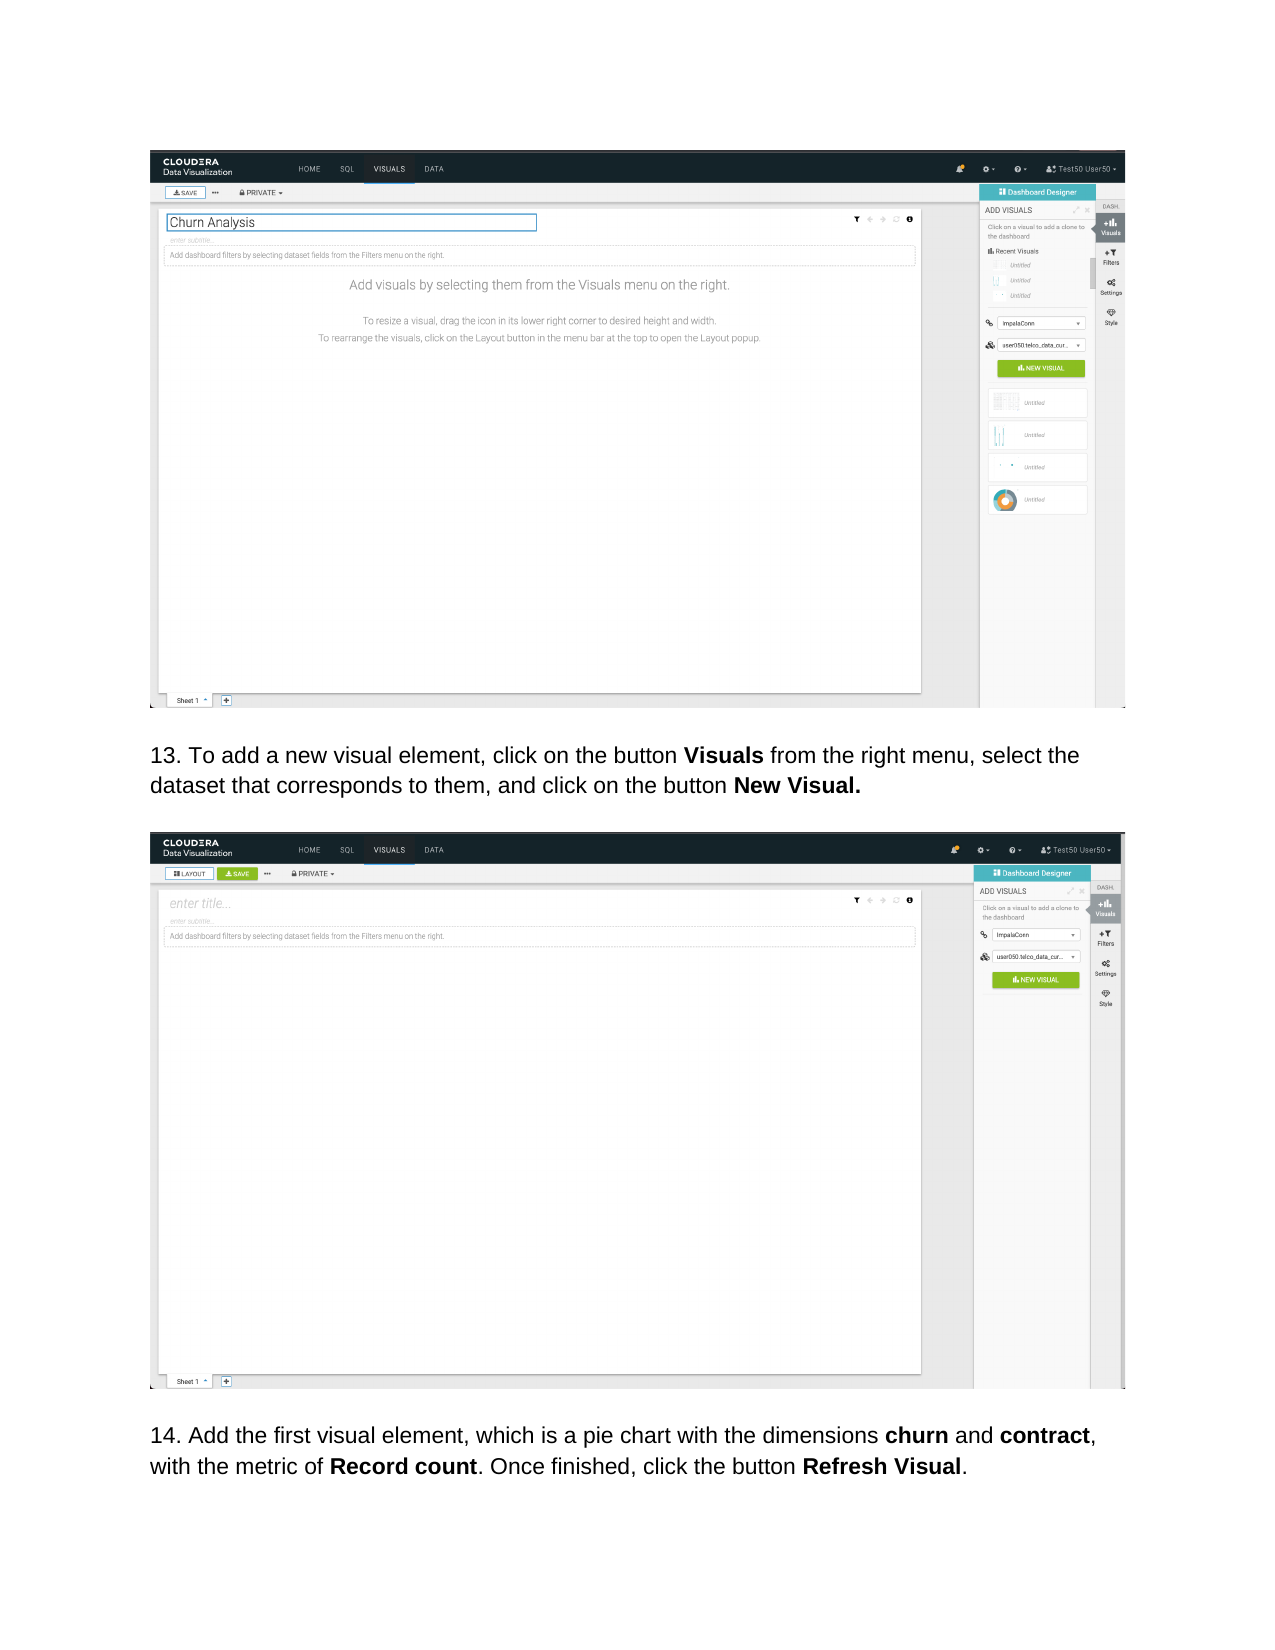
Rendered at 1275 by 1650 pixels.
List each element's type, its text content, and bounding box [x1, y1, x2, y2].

text 14. Add the first visual element, which is a pie chart with the dimensions churn and contract, with the metric of Record count. Once finished, click the button Refresh Visual. [150, 1422, 1125, 1479]
picture [150, 150, 1125, 708]
picture [150, 832, 1125, 1389]
text 13. To add a new visual element, click on the button Visuals from the right menu, select the dataset that corresponds to them, and click on the button New Visual. [150, 742, 1125, 798]
